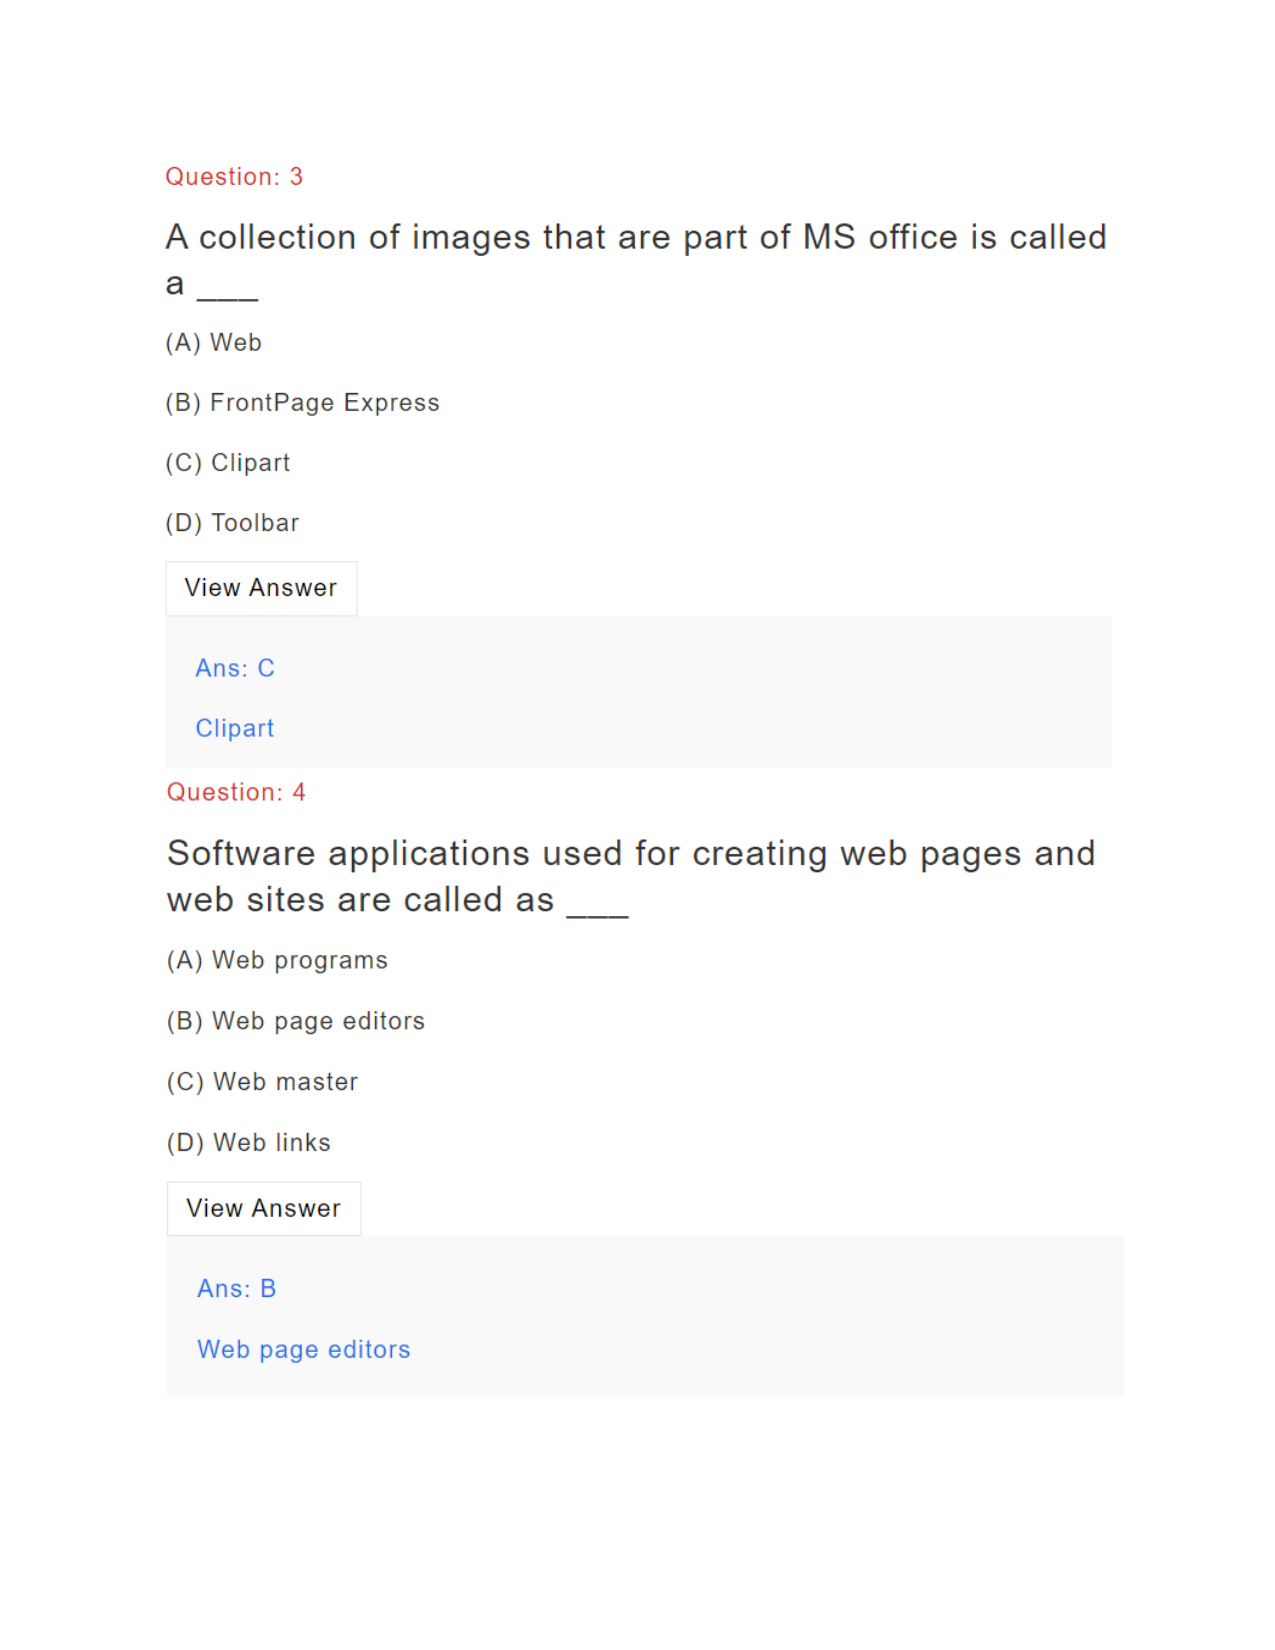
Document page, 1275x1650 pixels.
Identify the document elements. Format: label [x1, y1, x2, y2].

picture [150, 150, 1125, 768]
picture [150, 769, 1125, 1397]
